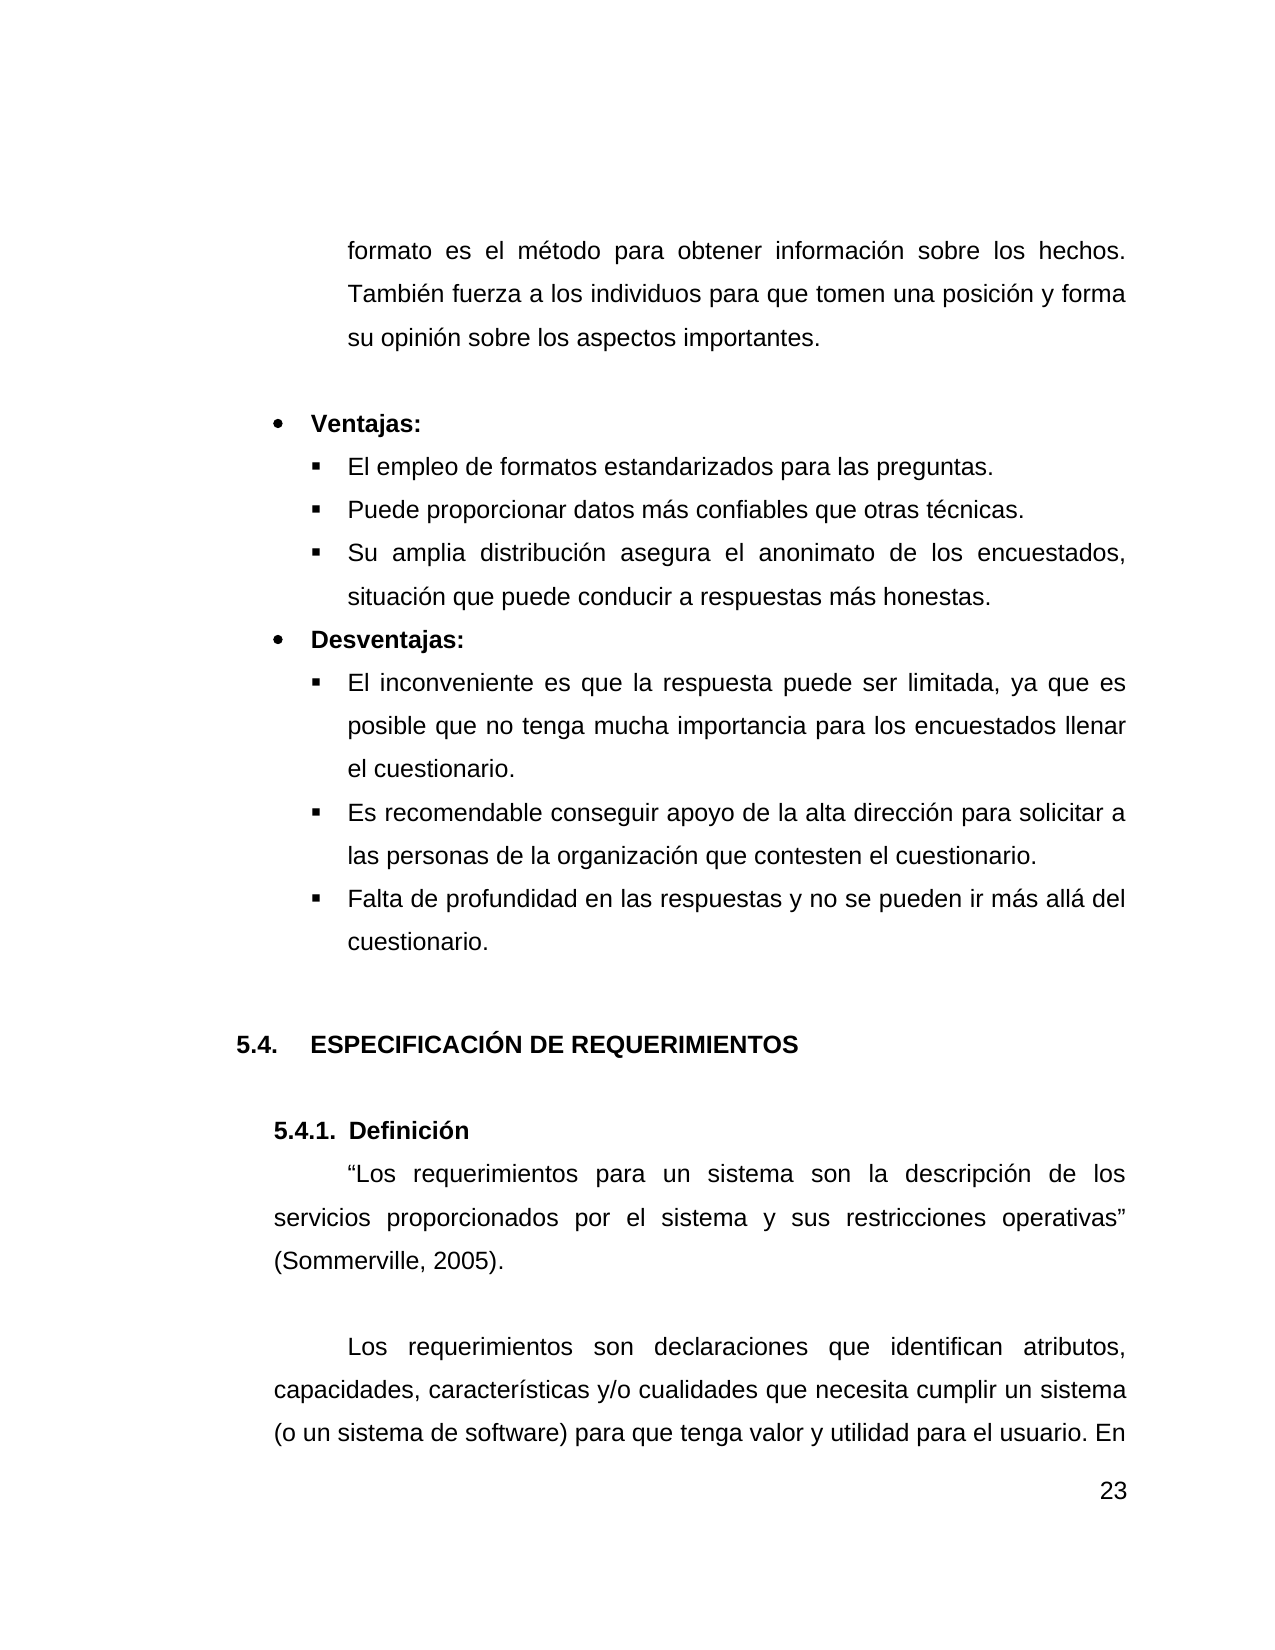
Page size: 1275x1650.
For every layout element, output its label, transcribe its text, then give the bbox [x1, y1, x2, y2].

text Falta de profundidad en las respuestas y no se pueden ir más allá del cuestionario. [310, 884, 1127, 956]
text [273, 1332, 1127, 1447]
text Su amplia distribución asegura el anonimato de los encuestados, situación que puede conducir a respuestas más honestas. [310, 538, 1127, 610]
text “Los requerimientos para un sistema son la descripción de los servicios proporcionados por el sistema y sus restricciones operativas” . [273, 1159, 1127, 1274]
text Ventajas: [273, 409, 1127, 438]
text Desventajas: [273, 625, 1127, 654]
text El empleo de formatos estandarizados para las preguntas. [310, 452, 1127, 481]
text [310, 236, 1127, 351]
text Es recomendable conseguir apoyo de la alta dirección para solicitar a las personas de la organización que contesten el cuestionario. [310, 797, 1127, 869]
text Definición [273, 1116, 1127, 1145]
text Puede proporcionar datos más confiables que otras técnicas. [310, 495, 1127, 524]
text El inconveniente es que la respuesta puede ser limitada, ya que es posible que no tenga mucha importancia para los encuestados llenar el cuestionario. [310, 668, 1127, 783]
text ESPECIFICACIÓN DE REQUERIMIENTOS [236, 1030, 1127, 1059]
